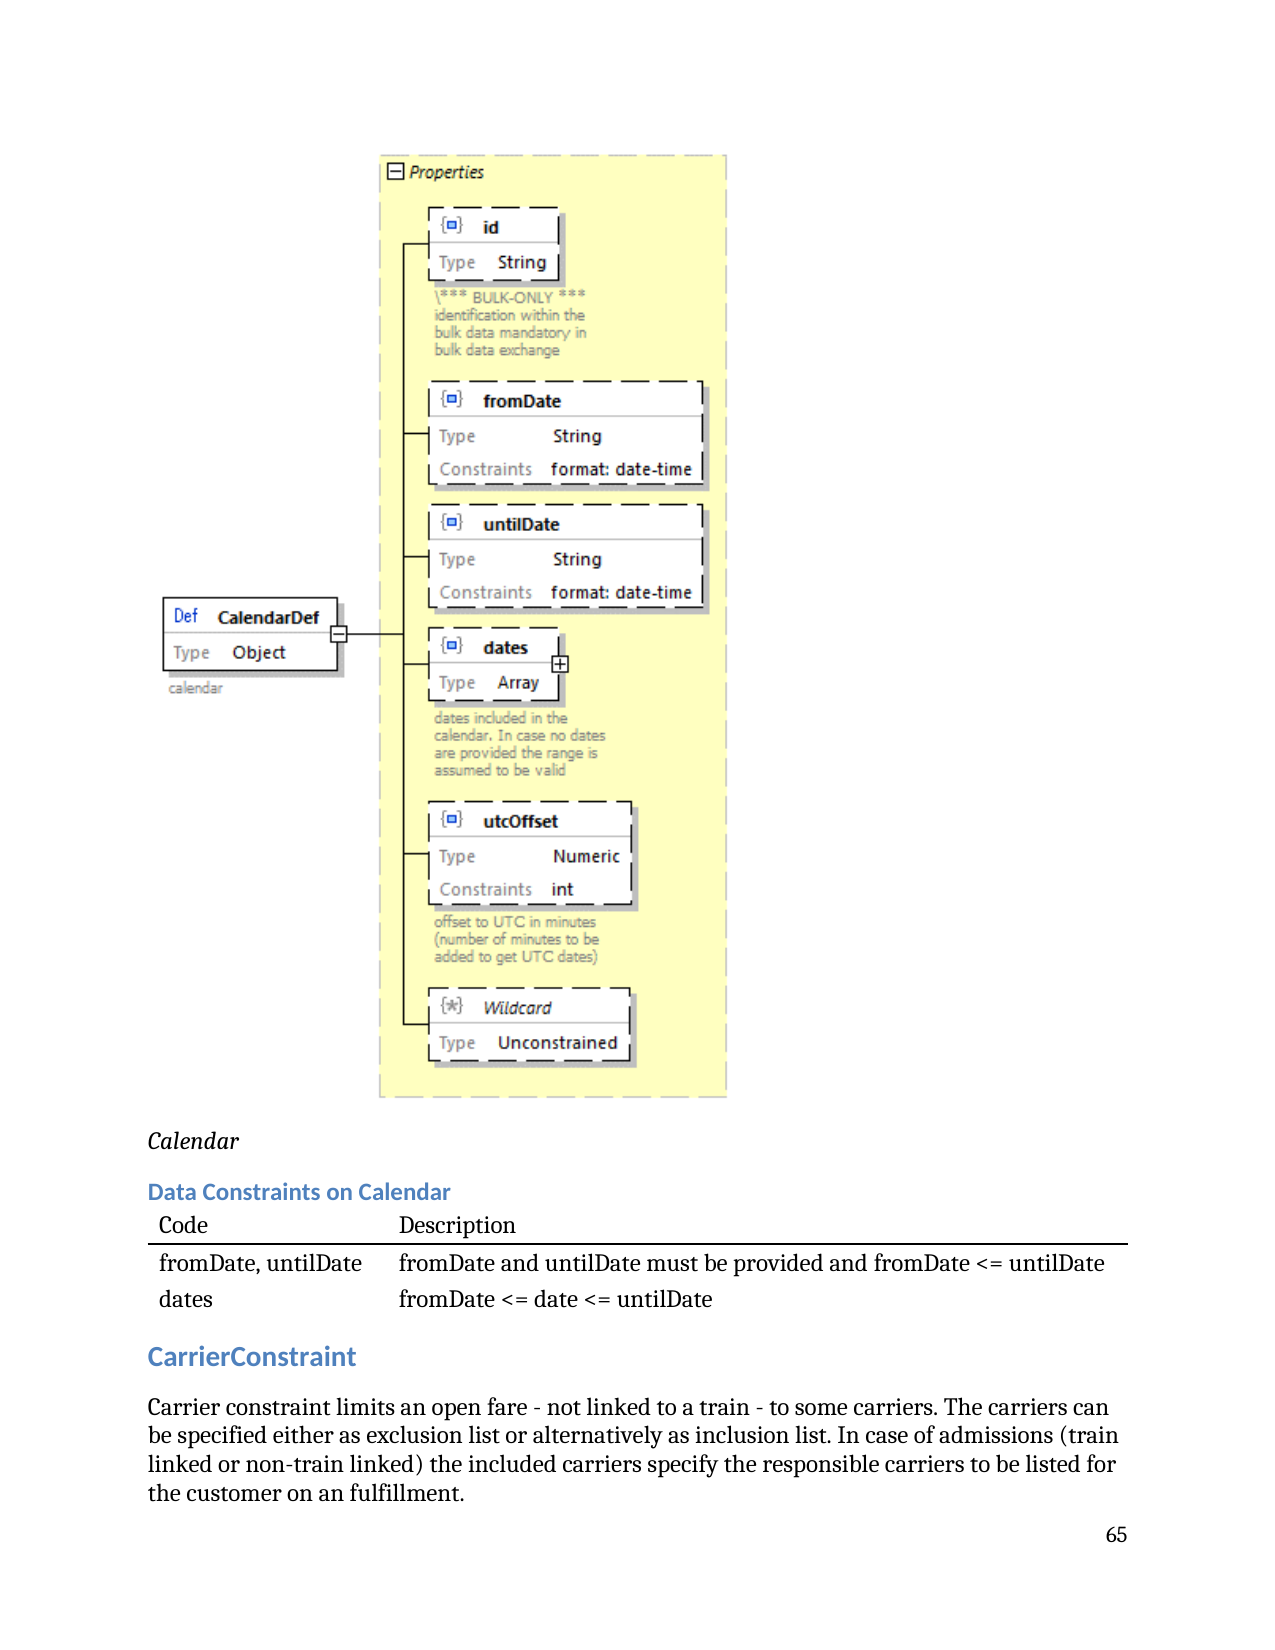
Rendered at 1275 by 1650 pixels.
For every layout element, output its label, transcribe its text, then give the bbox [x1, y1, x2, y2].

text Calendar [148, 1127, 1127, 1156]
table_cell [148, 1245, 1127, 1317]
picture [147, 147, 743, 1106]
subtitle Data Constraints on Calendar [148, 1176, 1127, 1207]
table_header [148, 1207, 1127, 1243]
subtitle CarrierConstraint [148, 1338, 1127, 1374]
text Carrier constraint limits an open fare - not linked to a train - to some carriers. The carriers can be specified either as exclusion list or alternatively as inclusion list. In case of admissions (train linked or non-train linked) the included carriers specify the responsible carriers to be listed for the customer on an fulfillment. [148, 1392, 1127, 1507]
